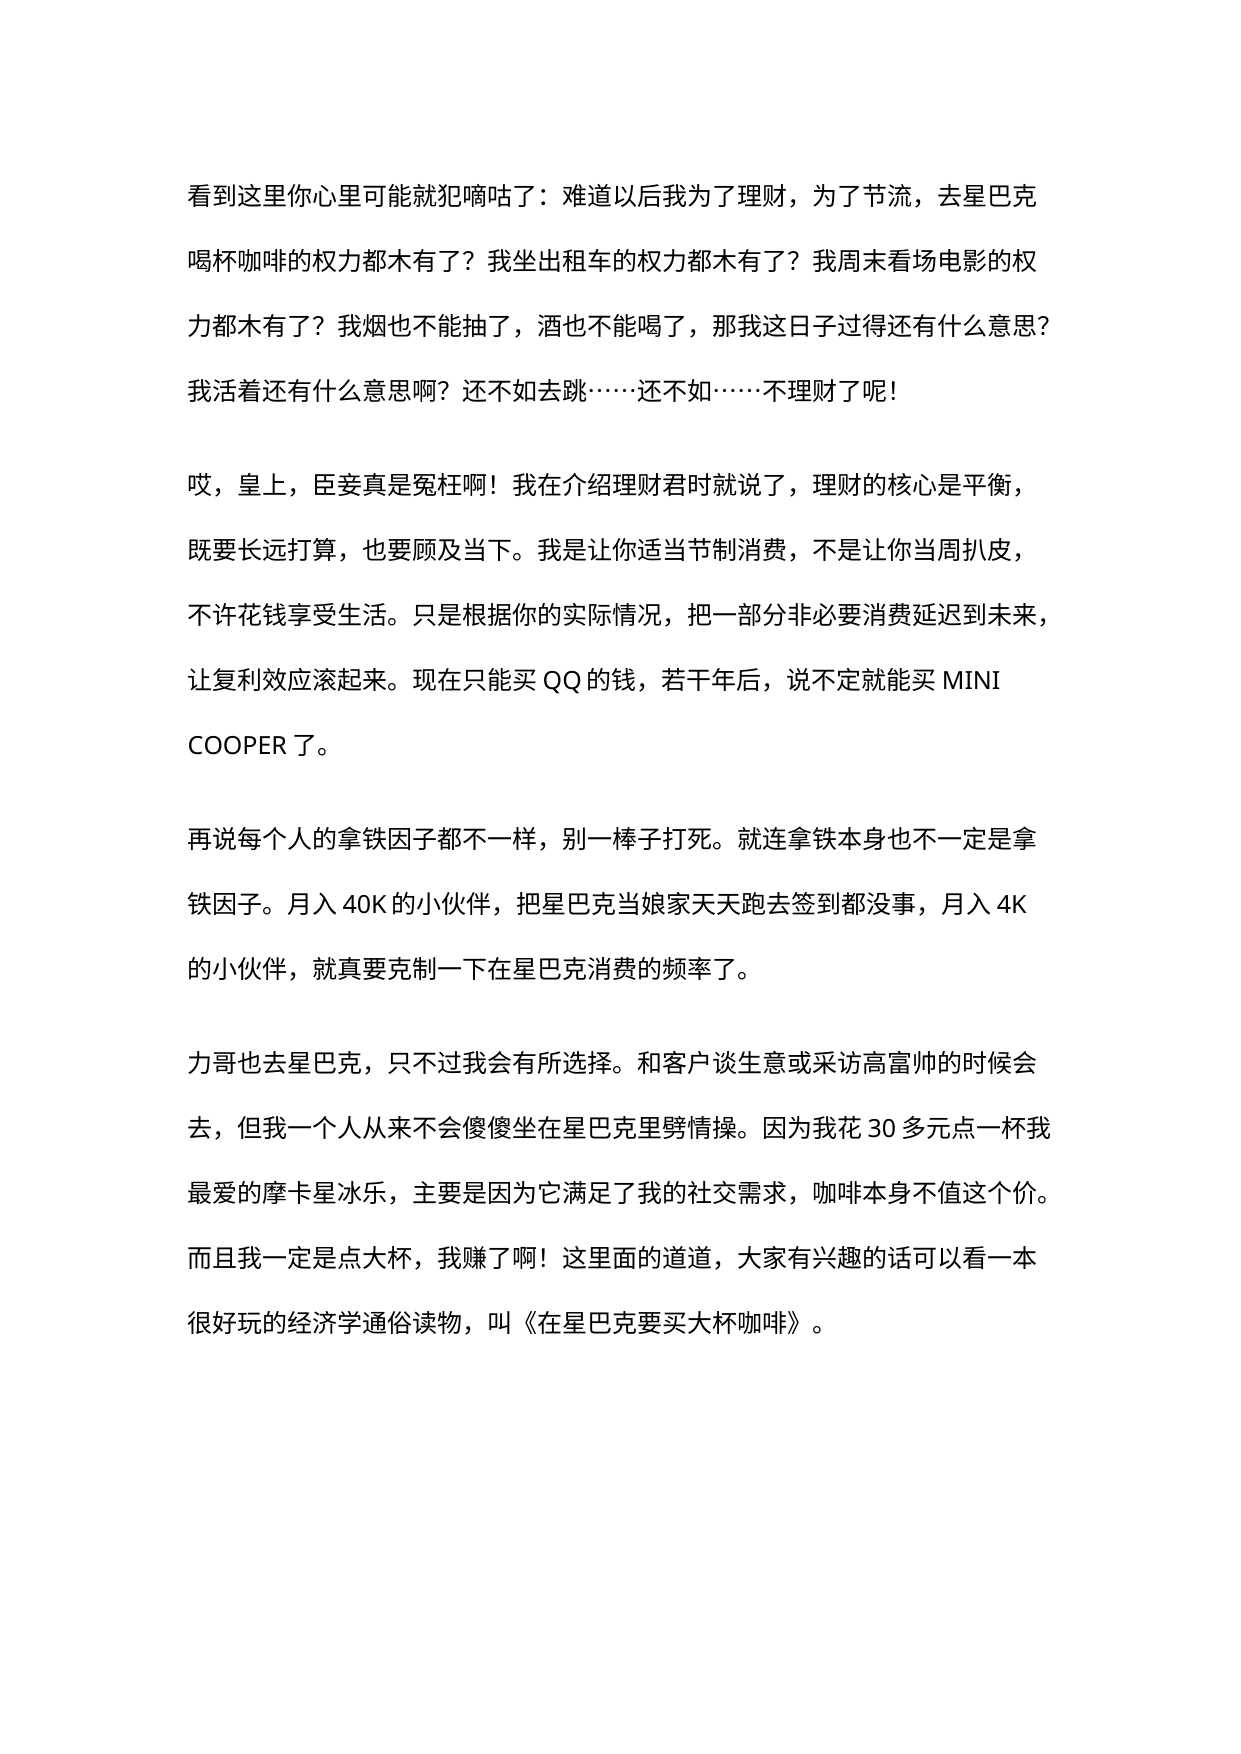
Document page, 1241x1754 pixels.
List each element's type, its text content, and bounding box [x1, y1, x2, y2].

text 看到这里你心里可能就犯嘀咕了：难道以后我为了理财，为了节流，去星巴克喝杯咖啡的权力都木有了？我坐出租车的权力都木有了？我周末看场电影的权力都木有了？我烟也不能抽了，酒也不能喝了，那我这日子过得还有什么意思？我活着还有什么意思啊？还不如去跳……还不如……不理财了呢！ [187, 162, 1053, 422]
text 再说每个人的拿铁因子都不一样，别一棒子打死。就连拿铁本身也不一定是拿铁因子。月入40K的小伙伴，把星巴克当娘家天天跑去签到都没事，月入4K的小伙伴，就真要克制一下在星巴克消费的频率了。 [187, 805, 1053, 1000]
text 力哥也去星巴克，只不过我会有所选择。和客户谈生意或采访高富帅的时候会去，但我一个人从来不会傻傻坐在星巴克里劈情操。因为我花30多元点一杯我最爱的摩卡星冰乐，主要是因为它满足了我的社交需求，咖啡本身不值这个价。而且我一定是点大杯，我赚了啊！这里面的道道，大家有兴趣的话可以看一本很好玩的经济学通俗读物，叫《在星巴克要买大杯咖啡》。 [187, 1029, 1053, 1354]
text 哎，皇上，臣妾真是冤枉啊！我在介绍理财君时就说了，理财的核心是平衡，既要长远打算，也要顾及当下。我是让你适当节制消费，不是让你当周扒皮，不许花钱享受生活。只是根据你的实际情况，把一部分非必要消费延迟到未来，让复利效应滚起来。现在只能买QQ的钱，若干年后，说不定就能买MINI COOPER了。 [187, 451, 1053, 776]
